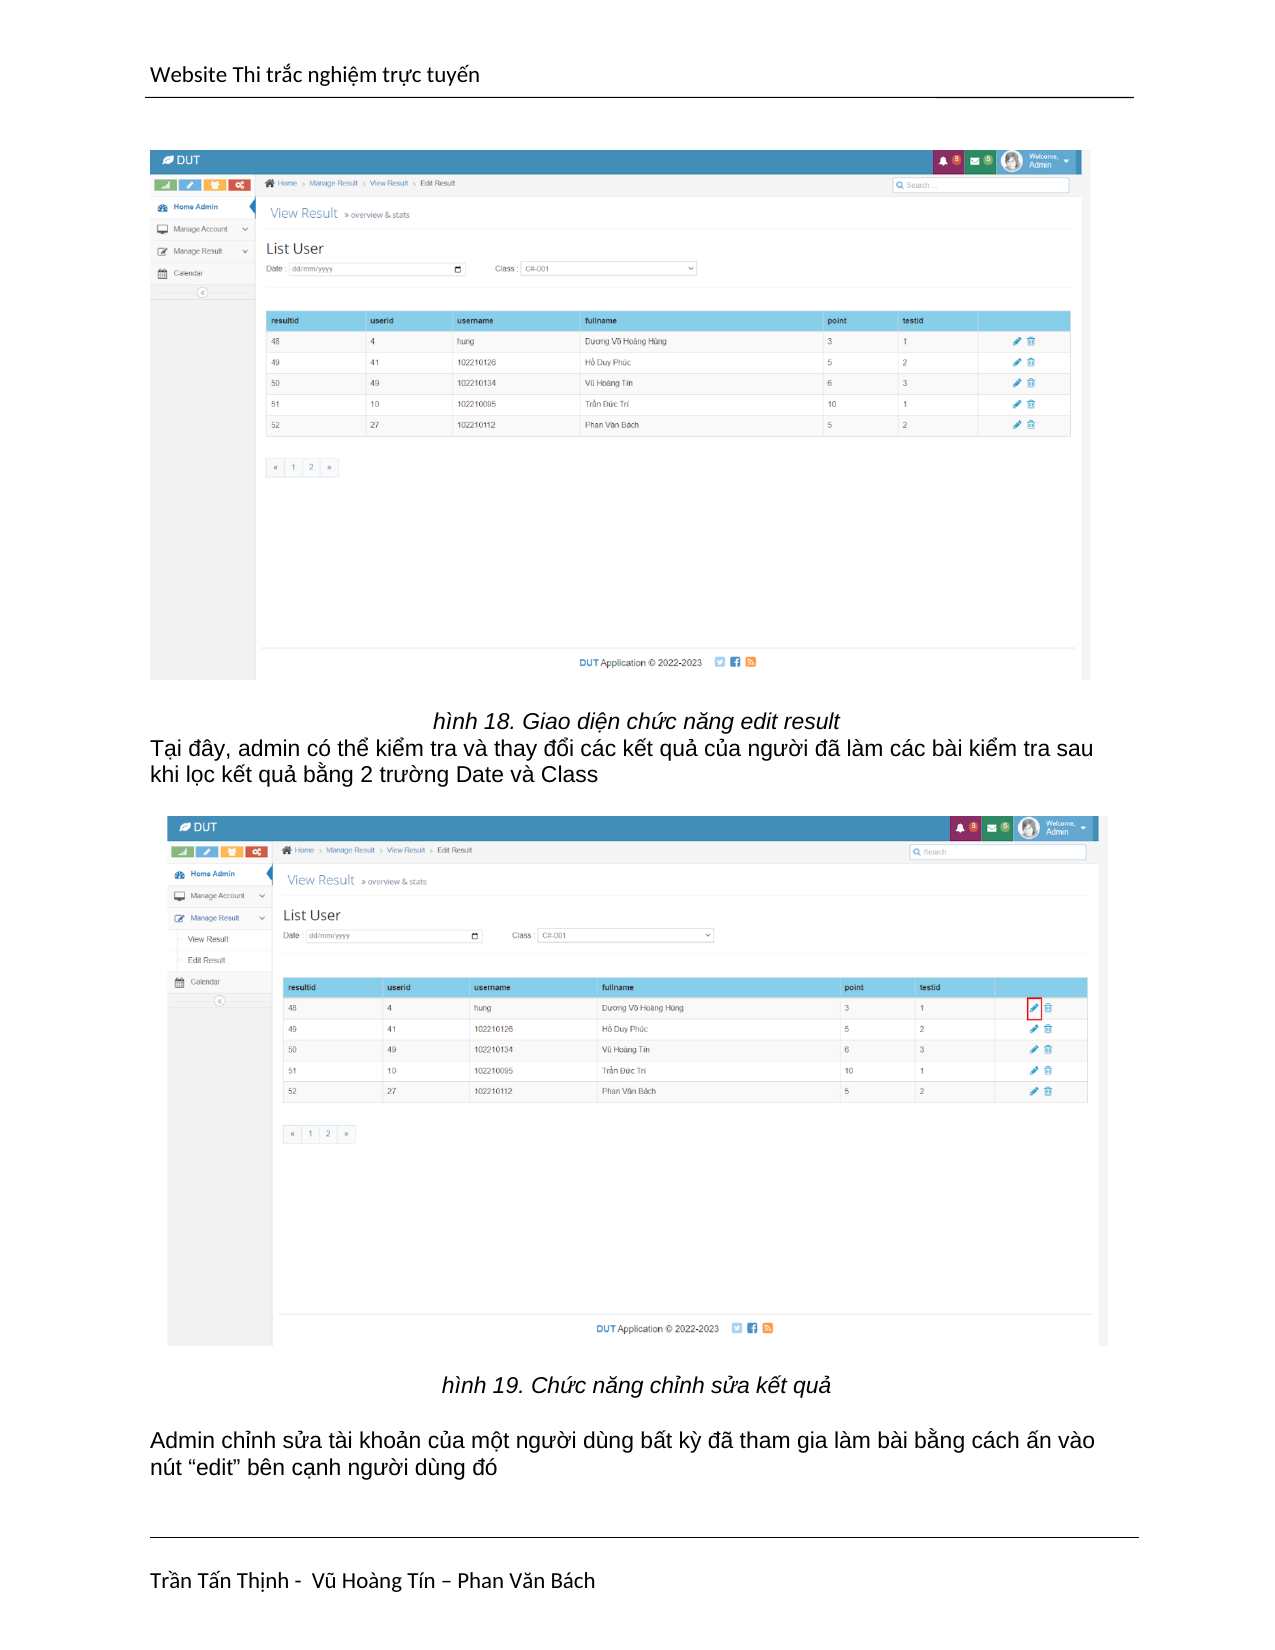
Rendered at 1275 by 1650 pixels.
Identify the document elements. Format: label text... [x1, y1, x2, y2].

text Tại đây, admin có thể kiểm tra và thay đổi các kết quả của người đã làm các bài kiểm tra sau khi lọc kết quả bằng 2 trường Date và Class [150, 735, 1125, 787]
text hình 19. Chức năng chỉnh sửa kết quả [150, 1372, 1125, 1398]
text hình 18. Giao diện chức năng edit result [150, 708, 1125, 735]
picture [150, 150, 1091, 680]
text Admin chỉnh sửa tài khoản của một người dùng bất kỳ đã tham gia làm bài bằng cách ấn vào nút “edit” bên cạnh người dùng đó [150, 1427, 1125, 1480]
picture [167, 816, 1108, 1346]
